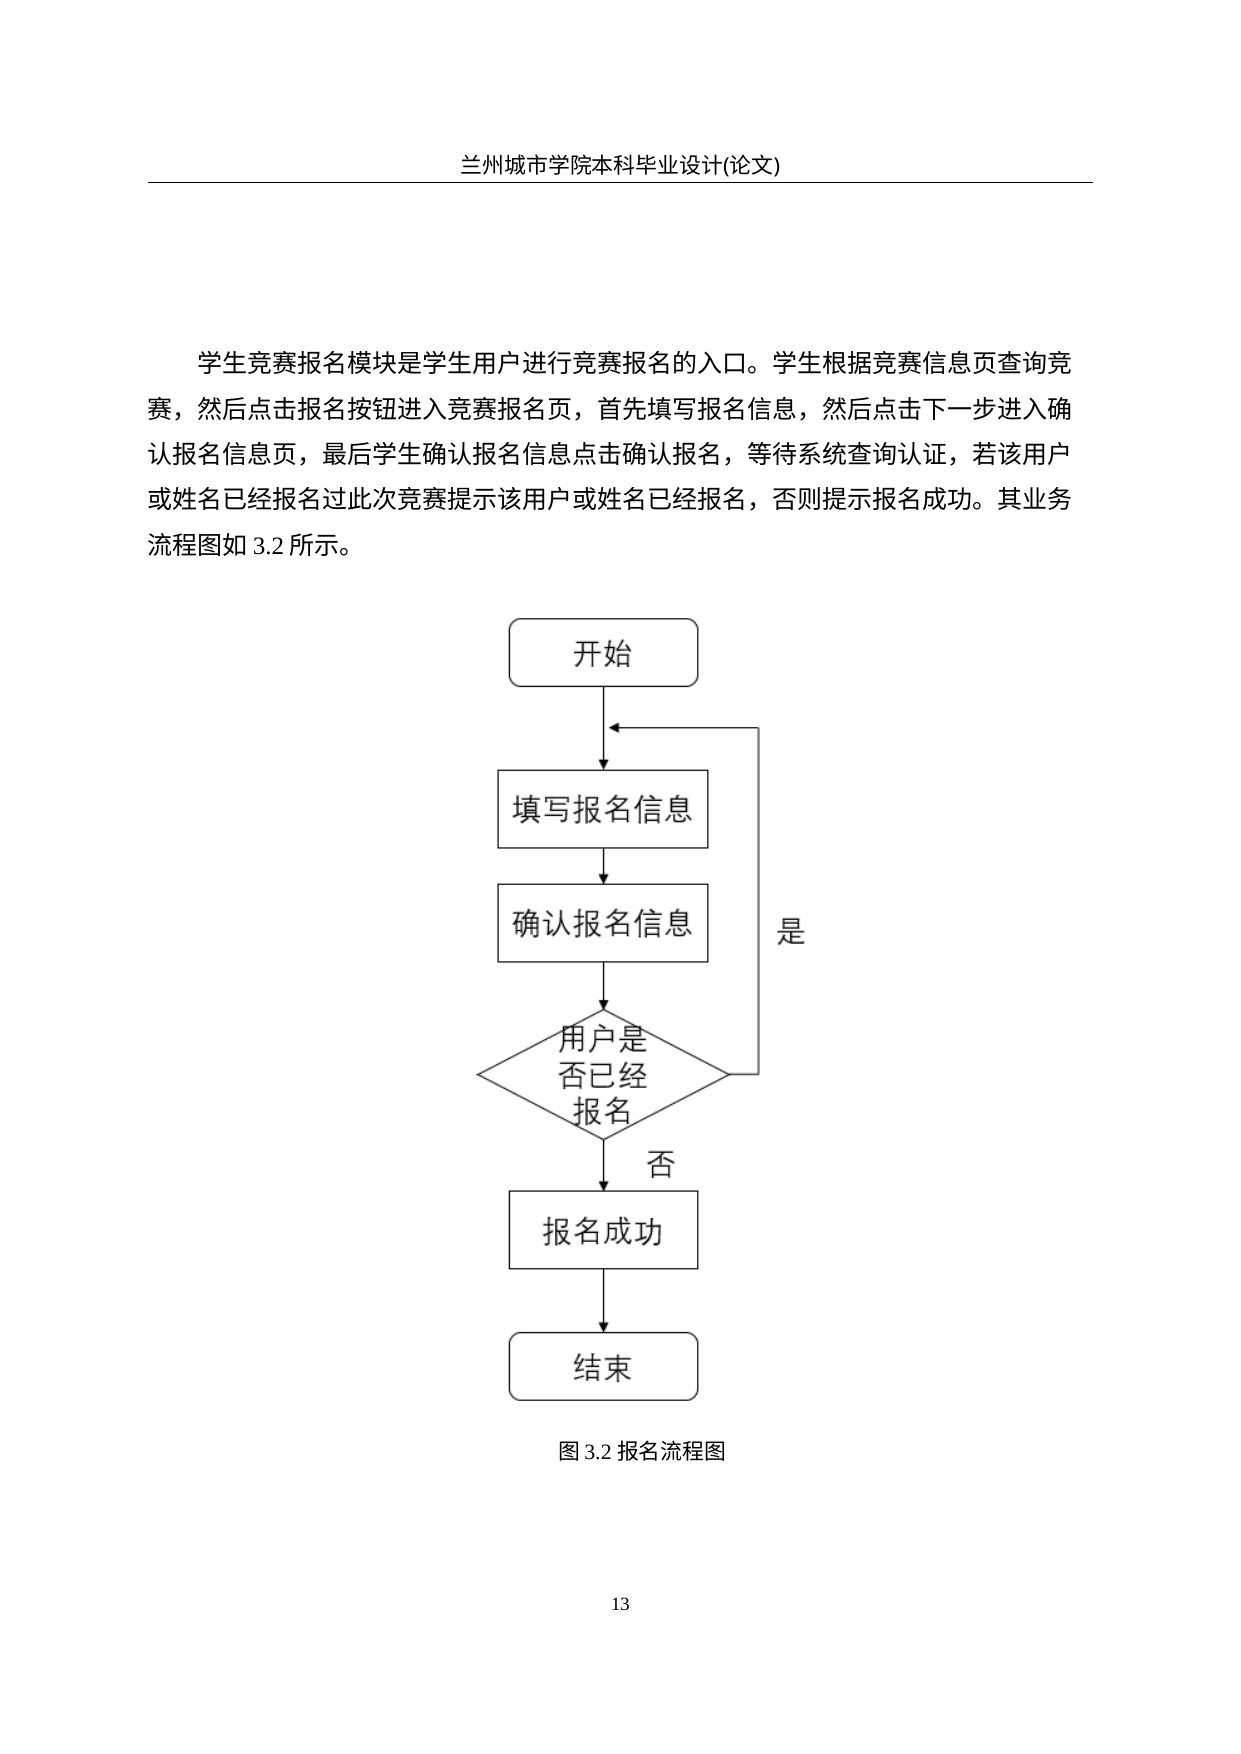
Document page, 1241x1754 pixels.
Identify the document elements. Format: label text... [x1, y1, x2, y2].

text 图3.2 报名流程图 [148, 1434, 1093, 1466]
text 学生竞赛报名模块是学生用户进行竞赛报名的入口。学生根据竞赛信息页查询竞赛，然后点击报名按钮进入竞赛报名页，首先填写报名信息，然后点击下一步进入确认报名信息页，最后学生确认报名信息点击确认报名，等待系统查询认证，若该用户或姓名已经报名过此次竞赛提示该用户或姓名已经报名，否则提示报名成功。其业务流程图如3.2所示。 [148, 344, 1093, 561]
picture [475, 613, 809, 1406]
